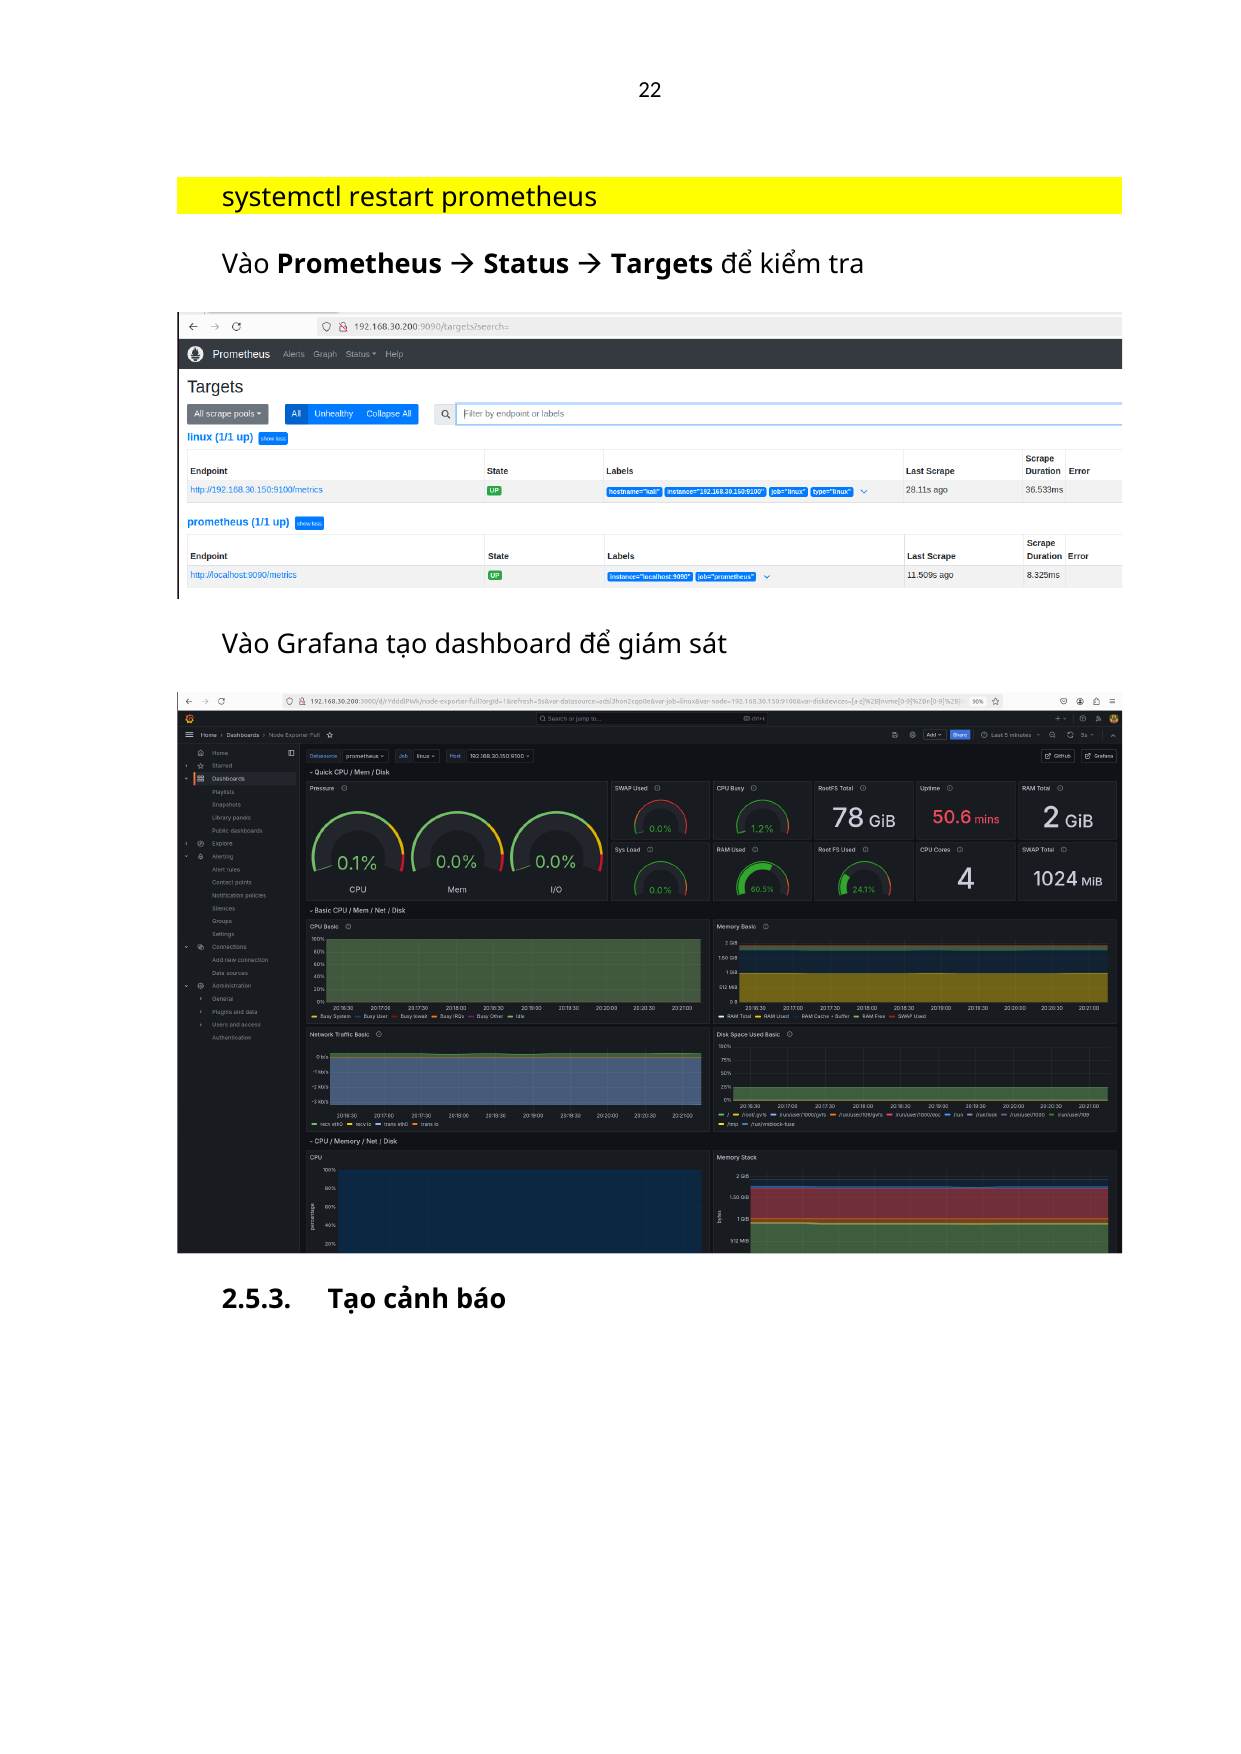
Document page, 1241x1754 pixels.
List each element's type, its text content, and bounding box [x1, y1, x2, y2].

text systemctl restart prometheus [177, 177, 1122, 214]
picture [177, 692, 1123, 1254]
text Vào Grafana tạo dashboard để giám sát [177, 625, 1122, 662]
list Tạo cảnh báo [177, 1280, 1122, 1317]
text Vào Prometheus Status Targets để kiểm tra [177, 245, 1122, 282]
picture [177, 312, 1123, 599]
